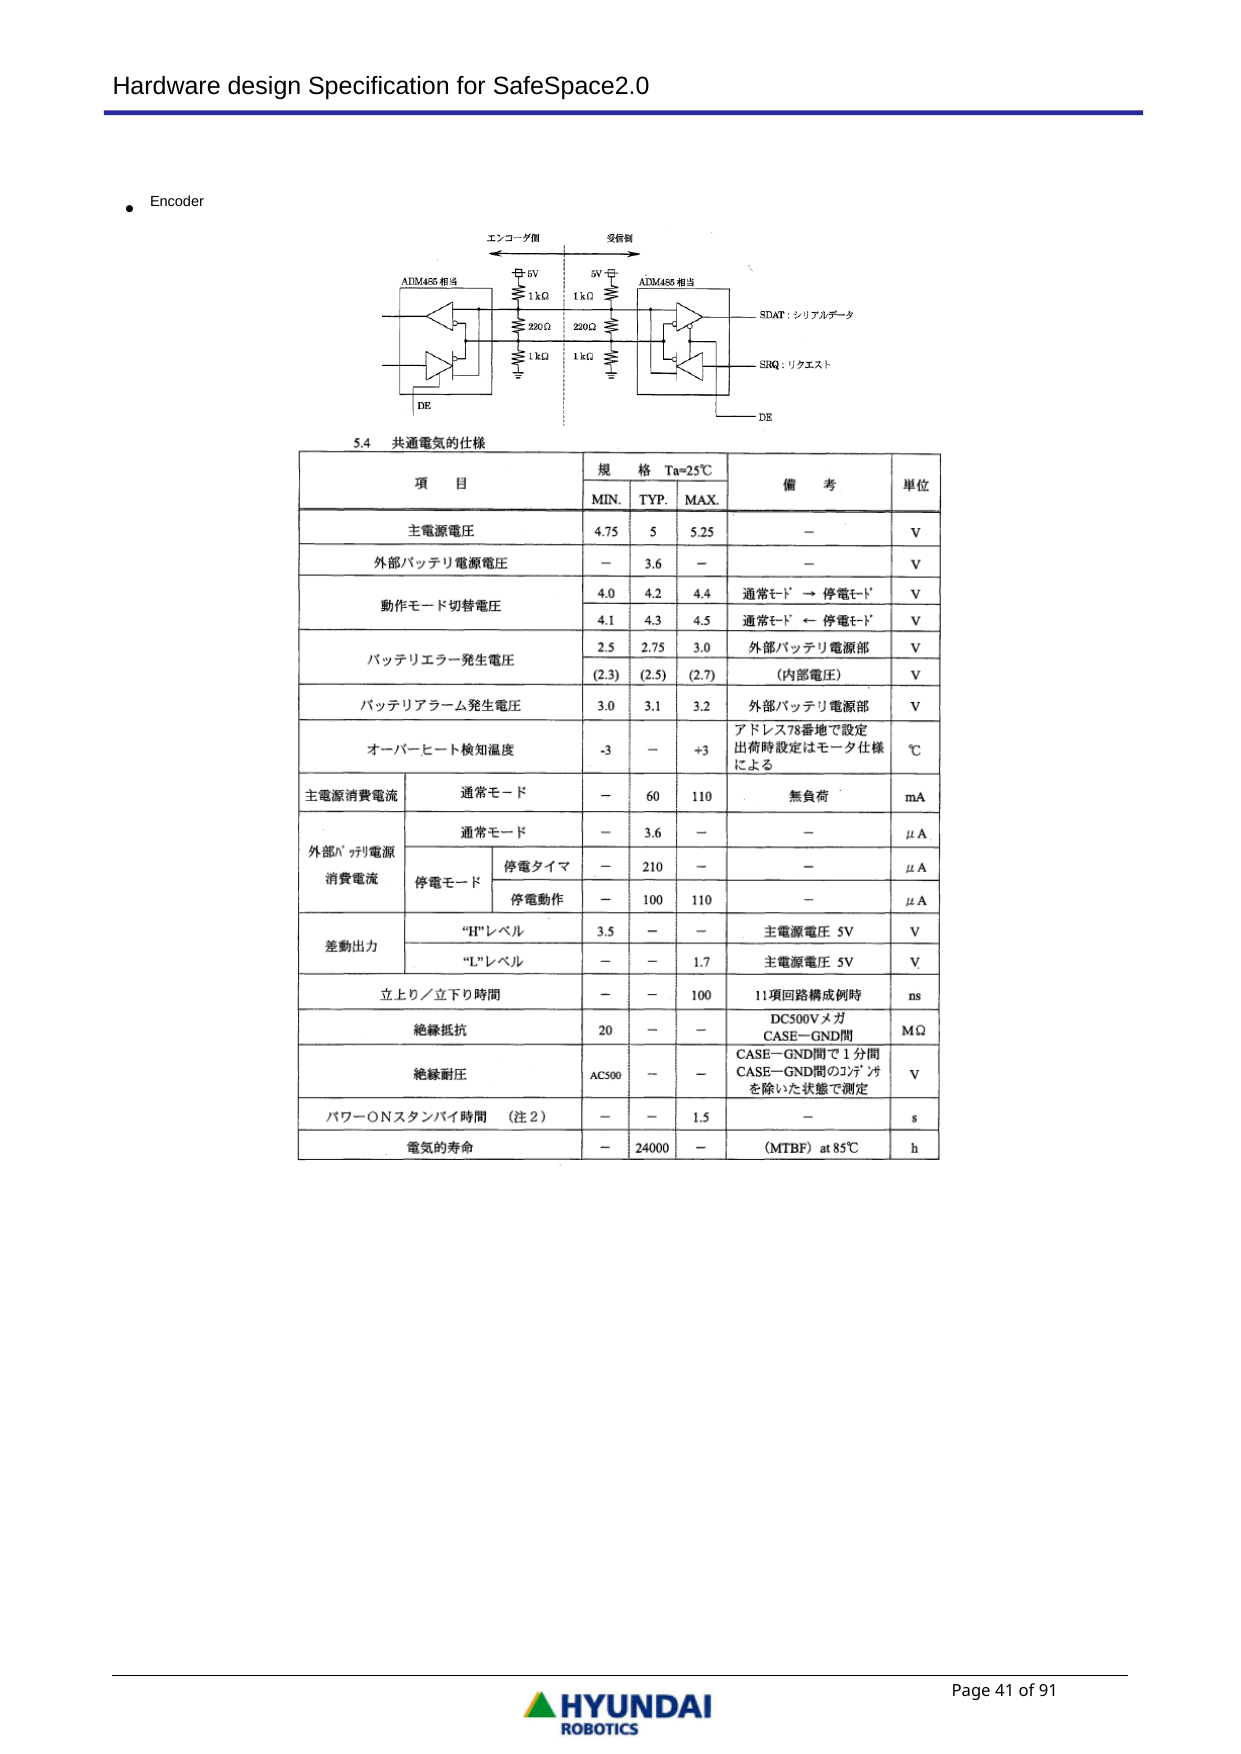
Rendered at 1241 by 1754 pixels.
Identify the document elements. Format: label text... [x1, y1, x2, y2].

picture [520, 1683, 721, 1739]
list Encoder [126, 190, 1128, 223]
picture [294, 223, 946, 1166]
